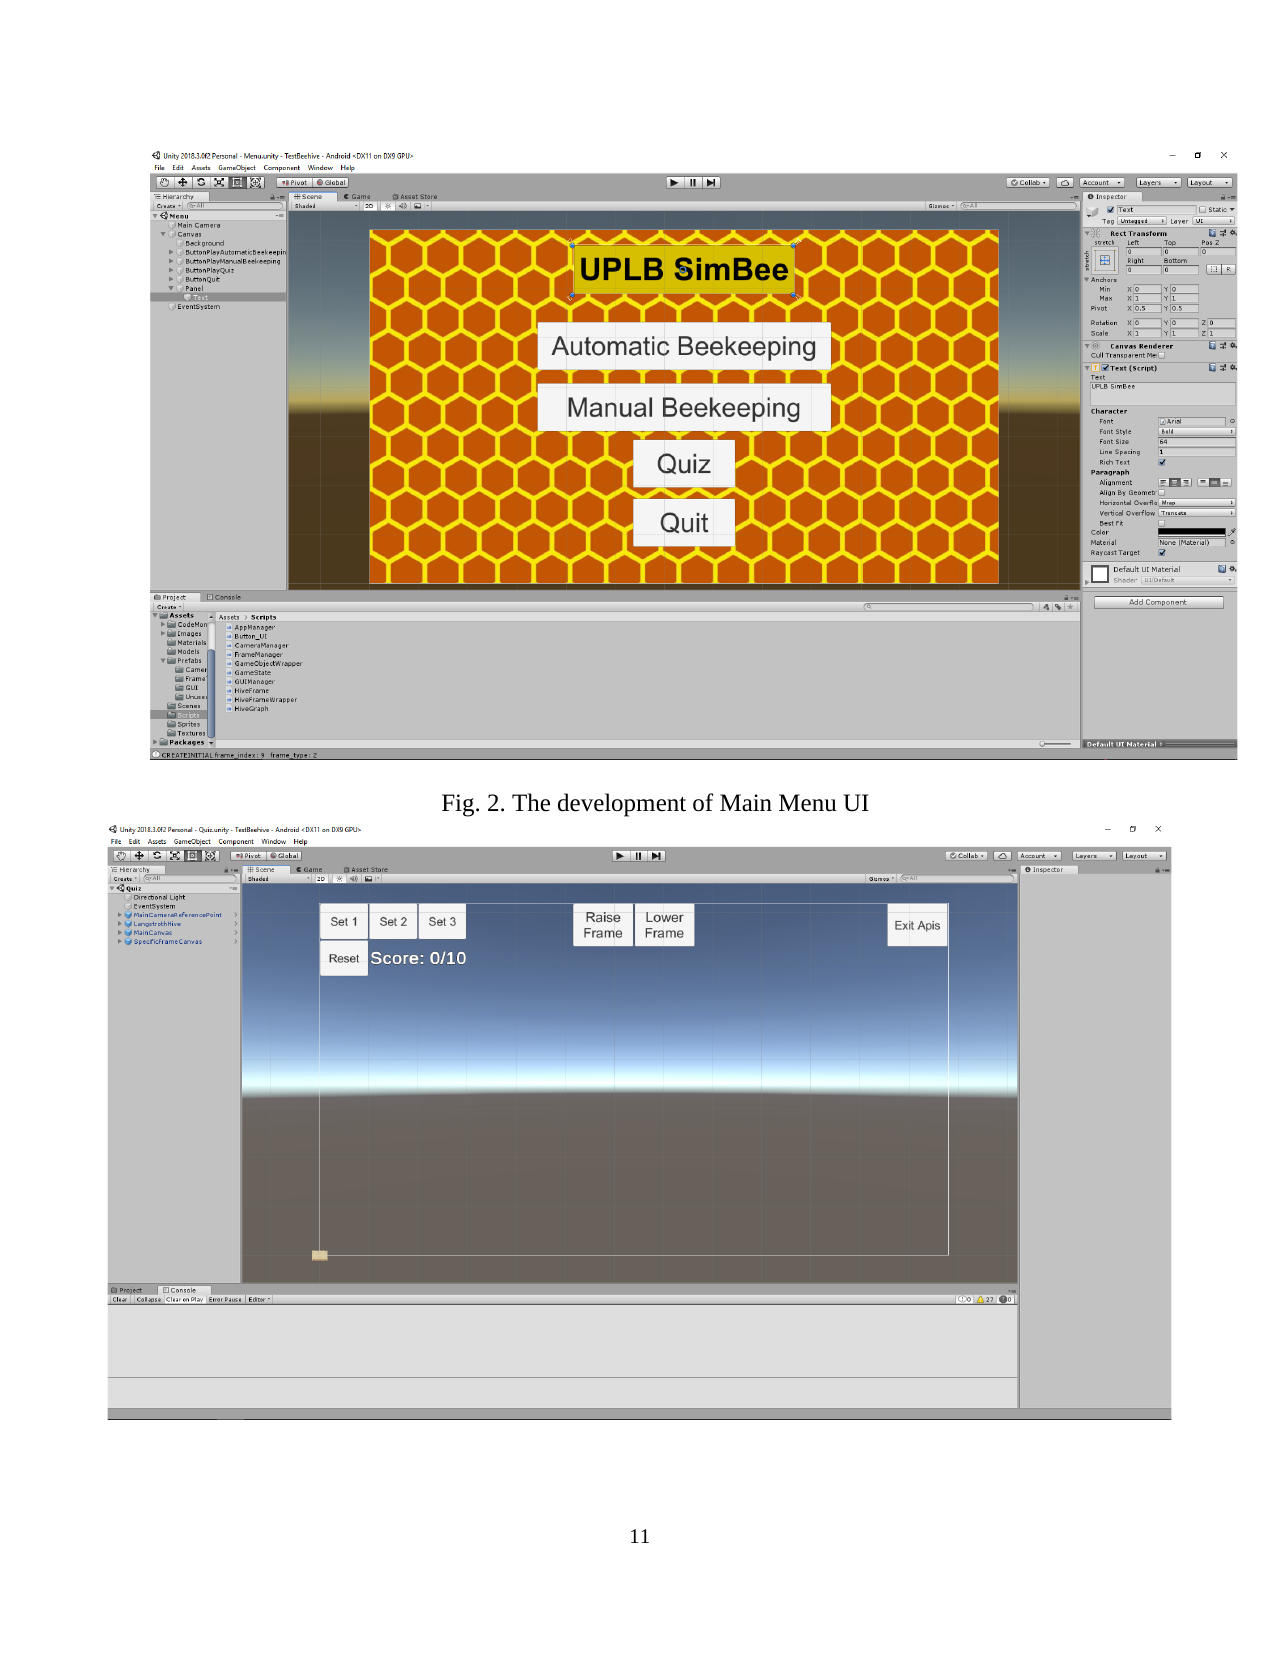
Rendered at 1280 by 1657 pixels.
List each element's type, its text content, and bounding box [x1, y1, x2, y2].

picture [150, 150, 1238, 760]
picture [107, 823, 1172, 1420]
text Fig. 2. The development of Main Menu UI [150, 760, 1129, 817]
